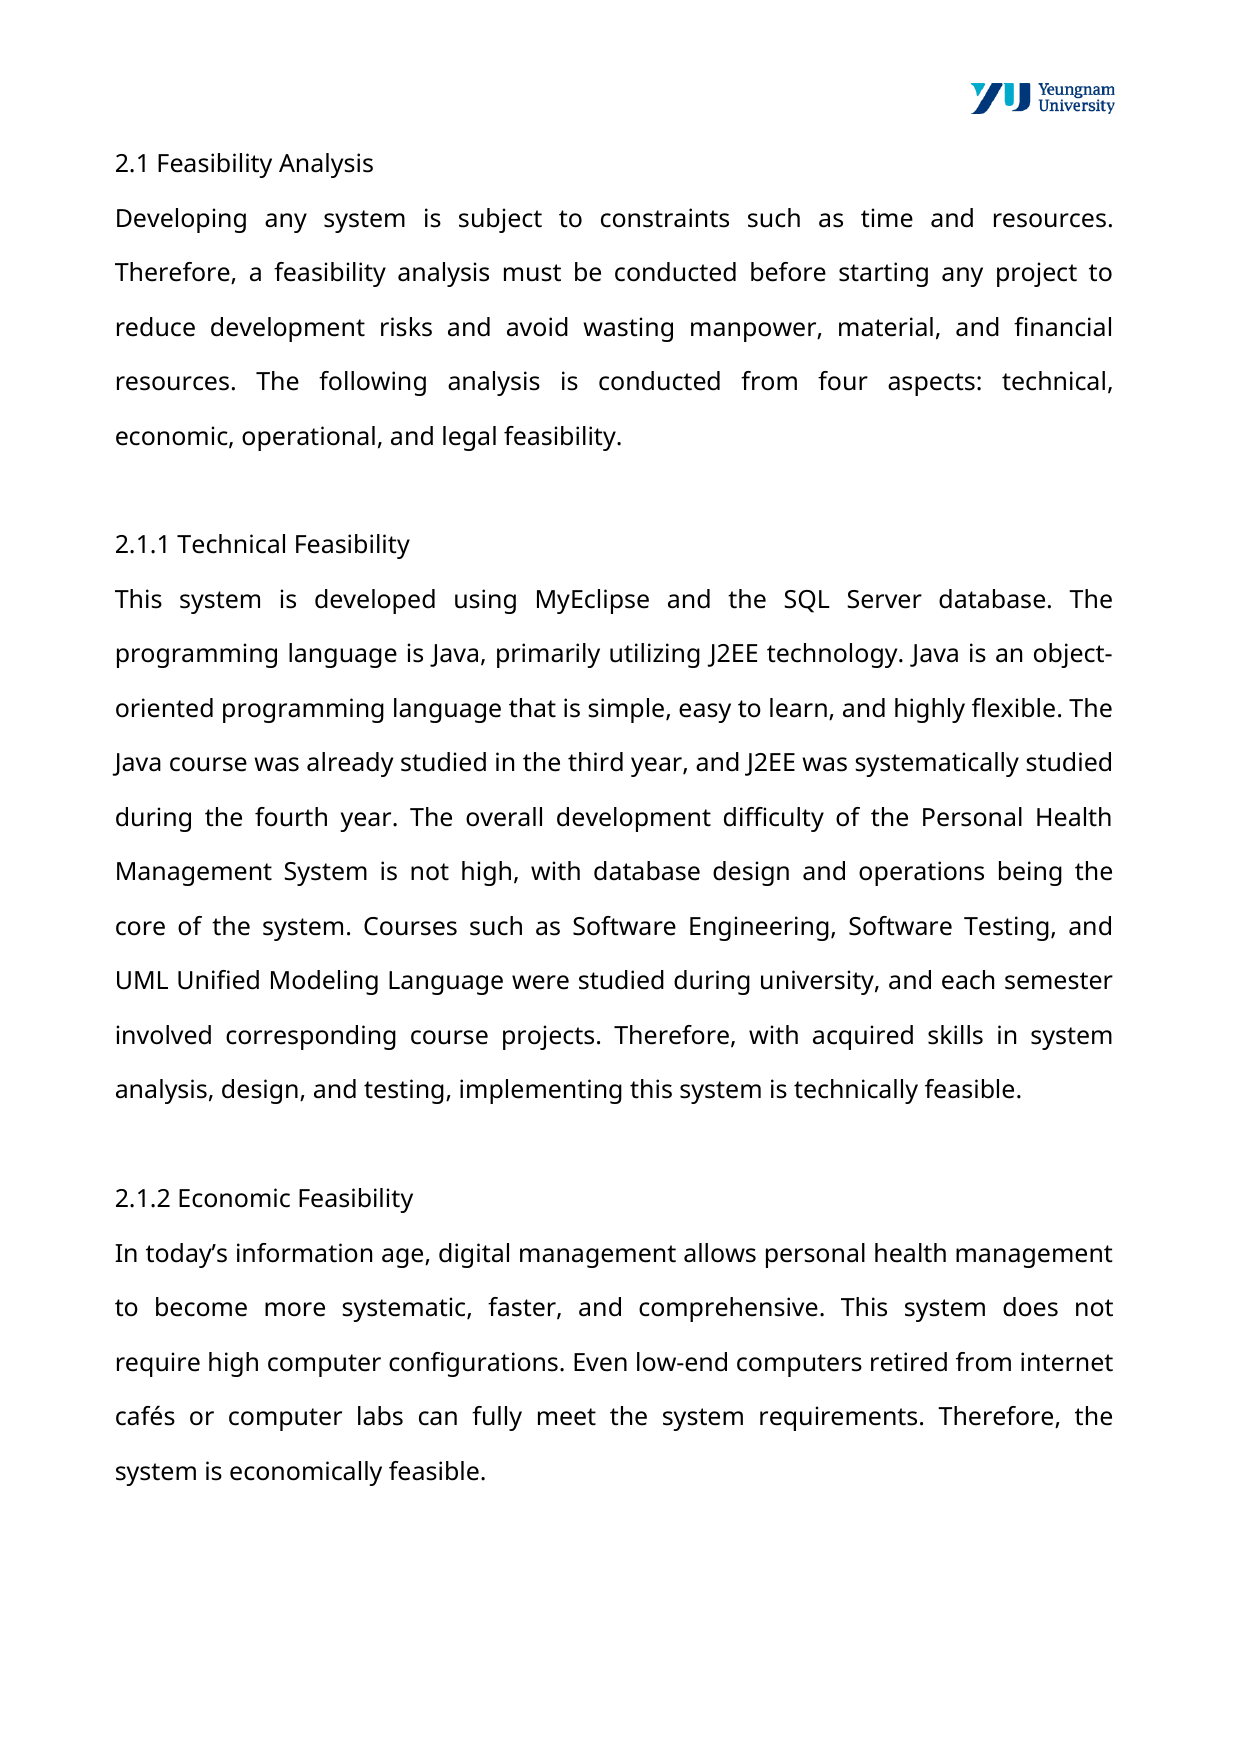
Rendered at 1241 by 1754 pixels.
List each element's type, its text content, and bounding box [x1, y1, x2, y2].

text This system is developed using MyEclipse and the SQL Server database. The programming language is Java, primarily utilizing J2EE technology. Java is an object-oriented programming language that is simple, easy to learn, and highly flexible. The Java course was already studied in the third year, and J2EE was systematically studied during the fourth year. The overall development difficulty of the Personal Health Management System is not high, with database design and operations being the core of the system. Courses such as Software Engineering, Software Testing, and UML Unified Modeling Language were studied during university, and each semester involved corresponding course projects. Therefore, with acquired skills in system analysis, design, and testing, implementing this system is technically feasible. [114, 582, 1114, 1106]
picture [970, 83, 1115, 114]
text 2.1 Feasibility Analysis [114, 146, 1114, 180]
text 2.1.2 Economic Feasibility [114, 1181, 1114, 1215]
text Developing any system is subject to constraints such as time and resources. Therefore, a feasibility analysis must be conducted before starting any project to reduce development risks and avoid wasting manpower, material, and financial resources. The following analysis is conducted from four aspects: technical, economic, operational, and legal feasibility. [114, 200, 1114, 452]
text 2.1.1 Technical Feasibility [114, 527, 1114, 561]
text In today’s information age, digital management allows personal health management to become more systematic, faster, and comprehensive. This system does not require high computer configurations. Even low-end computers retired from internet cafés or computer labs can fully meet the system requirements. Therefore, the system is economically feasible. [114, 1235, 1114, 1487]
